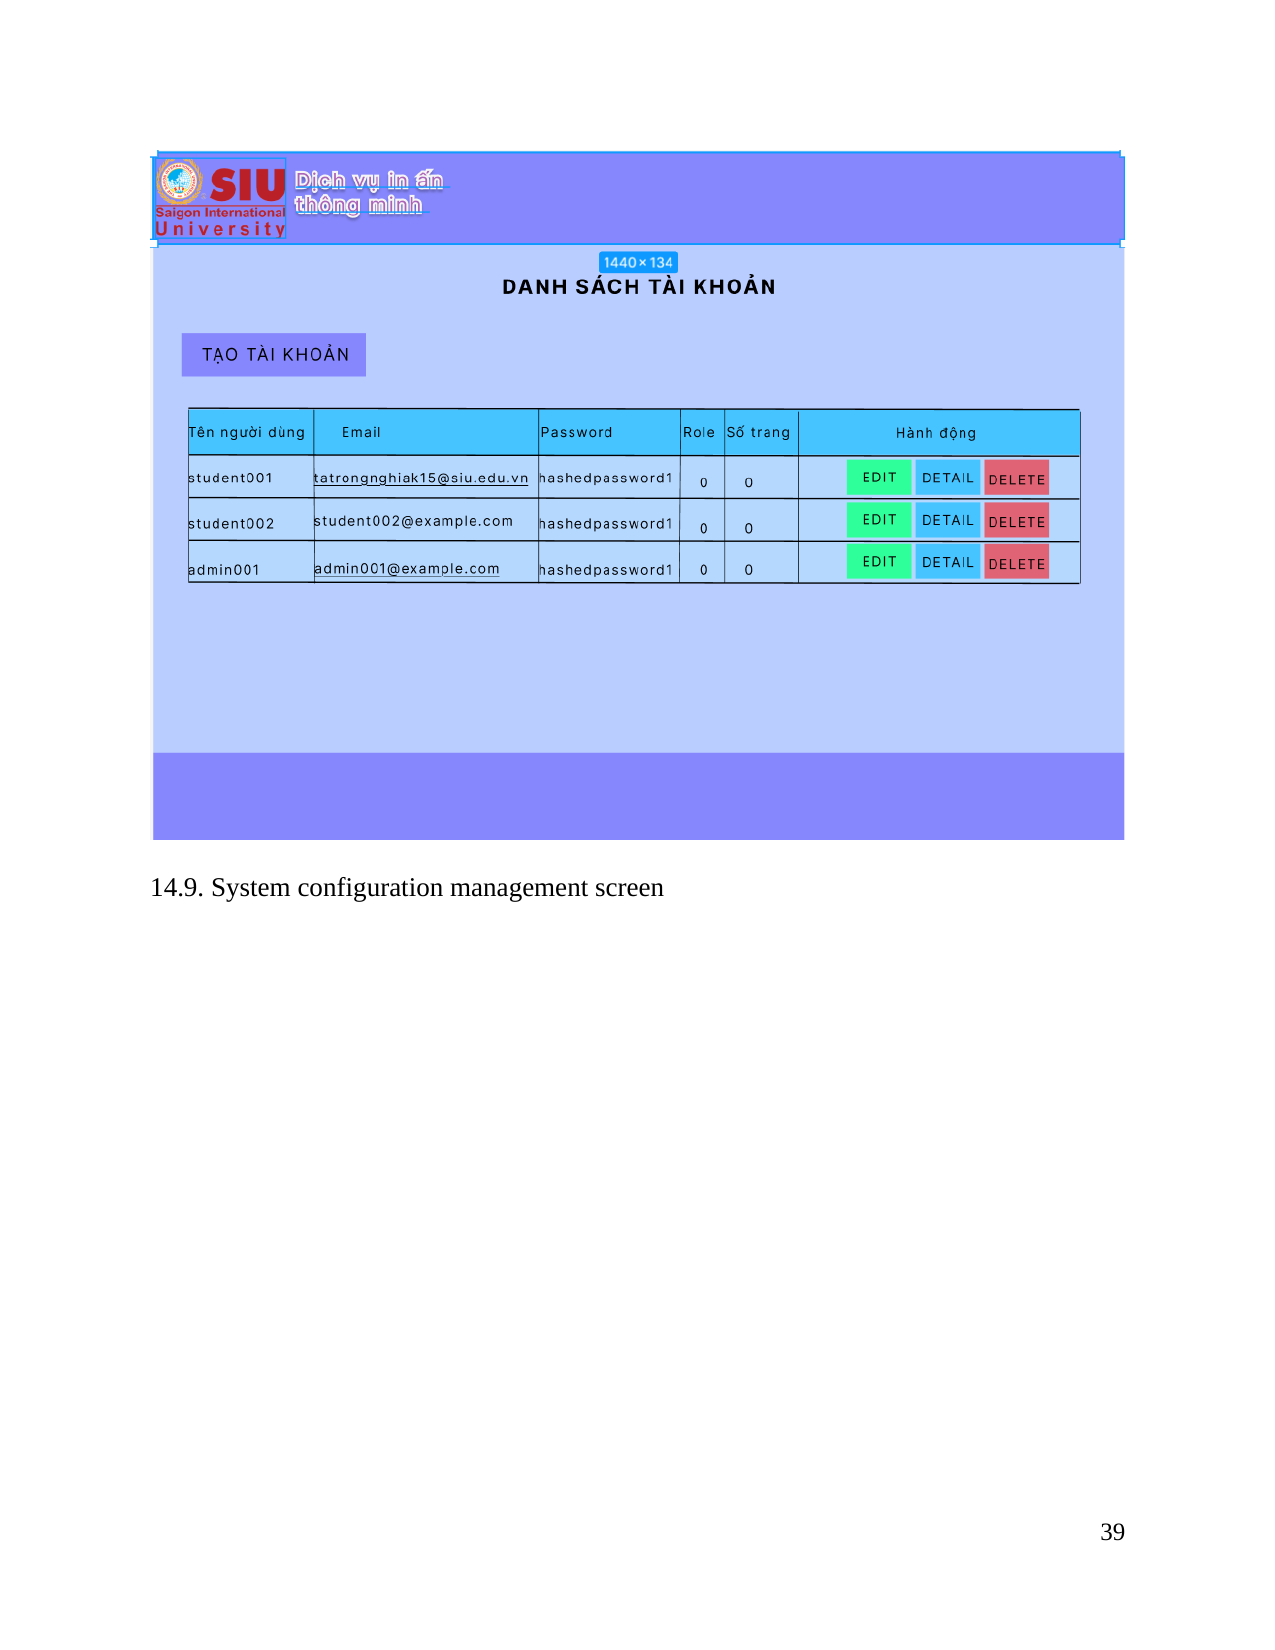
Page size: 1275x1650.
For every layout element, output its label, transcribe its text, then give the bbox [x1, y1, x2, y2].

picture [150, 150, 1125, 840]
text 14.9. System configuration management screen [150, 871, 1125, 902]
